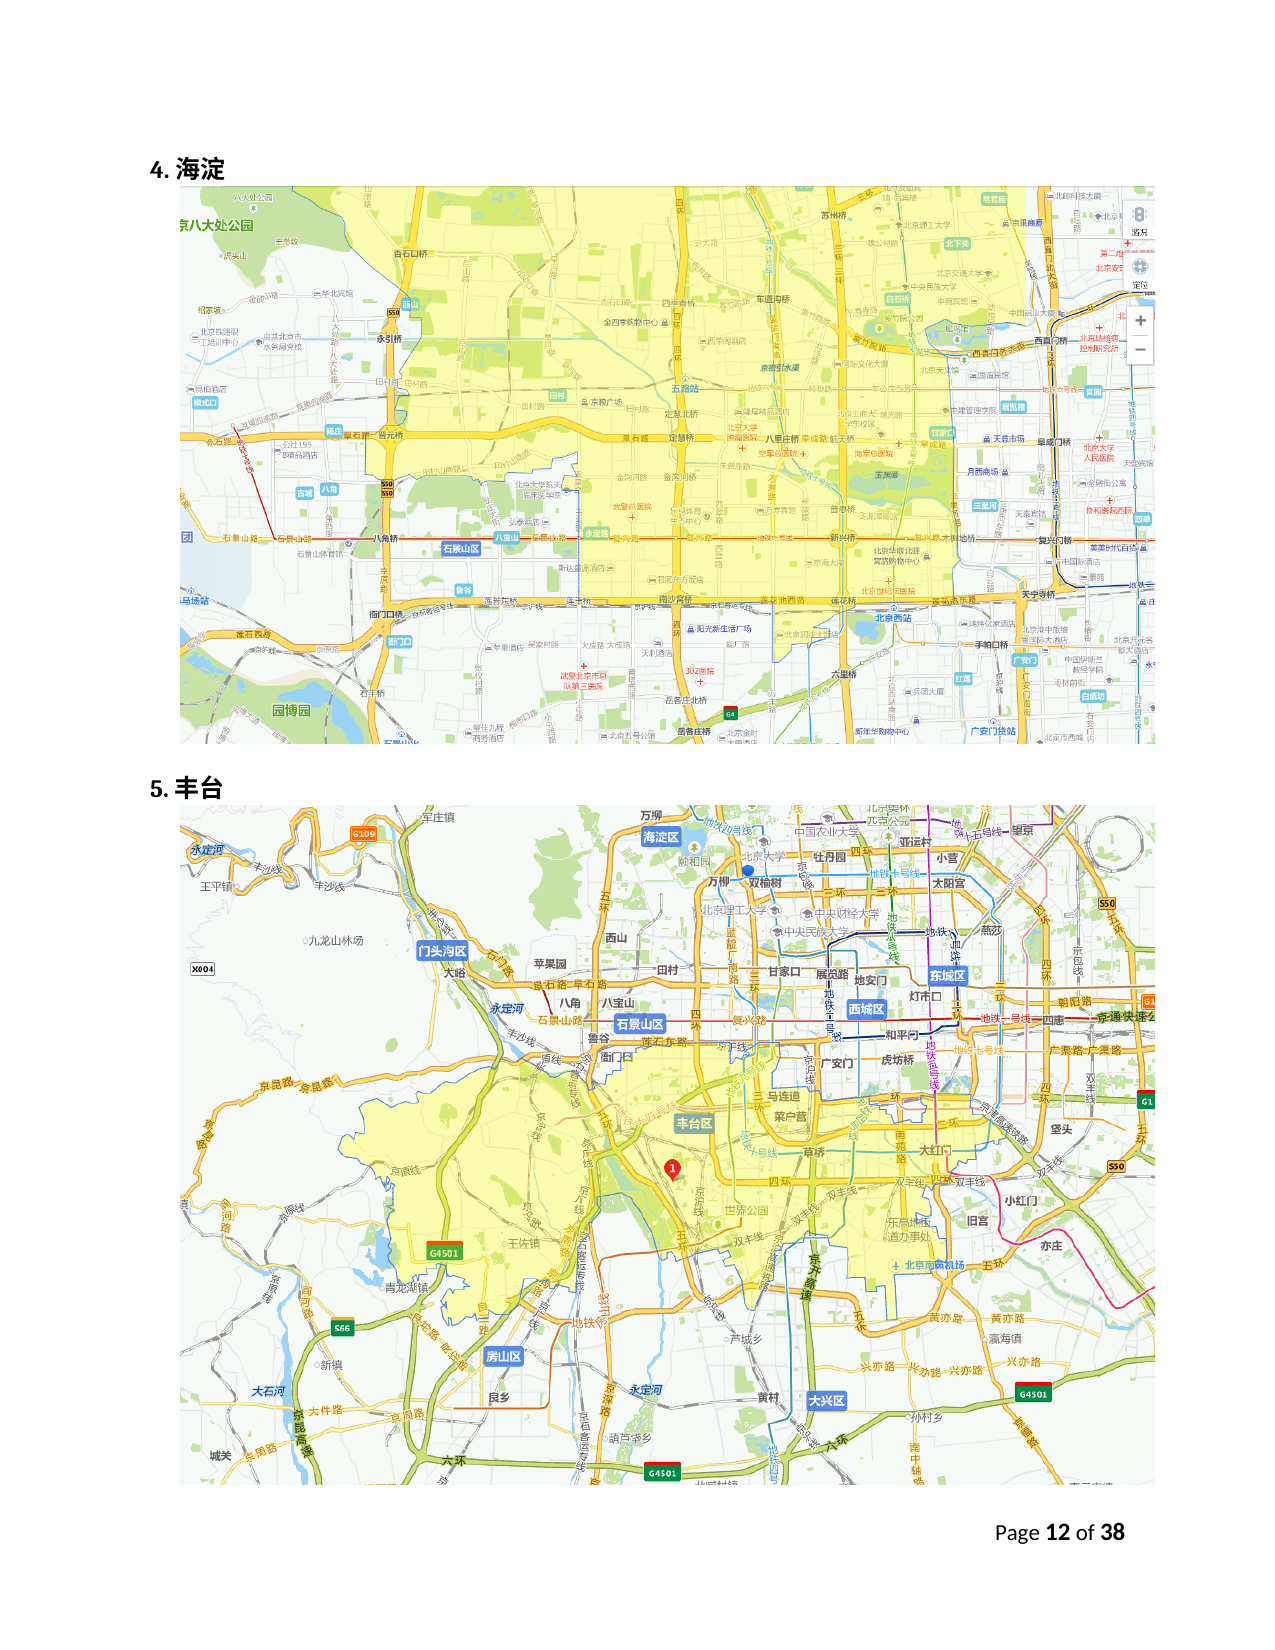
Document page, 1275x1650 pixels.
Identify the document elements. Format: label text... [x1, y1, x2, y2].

subtitle 海淀 [150, 150, 1125, 186]
subtitle 丰台 [150, 769, 1125, 805]
picture [180, 186, 1155, 744]
picture [180, 805, 1155, 1485]
